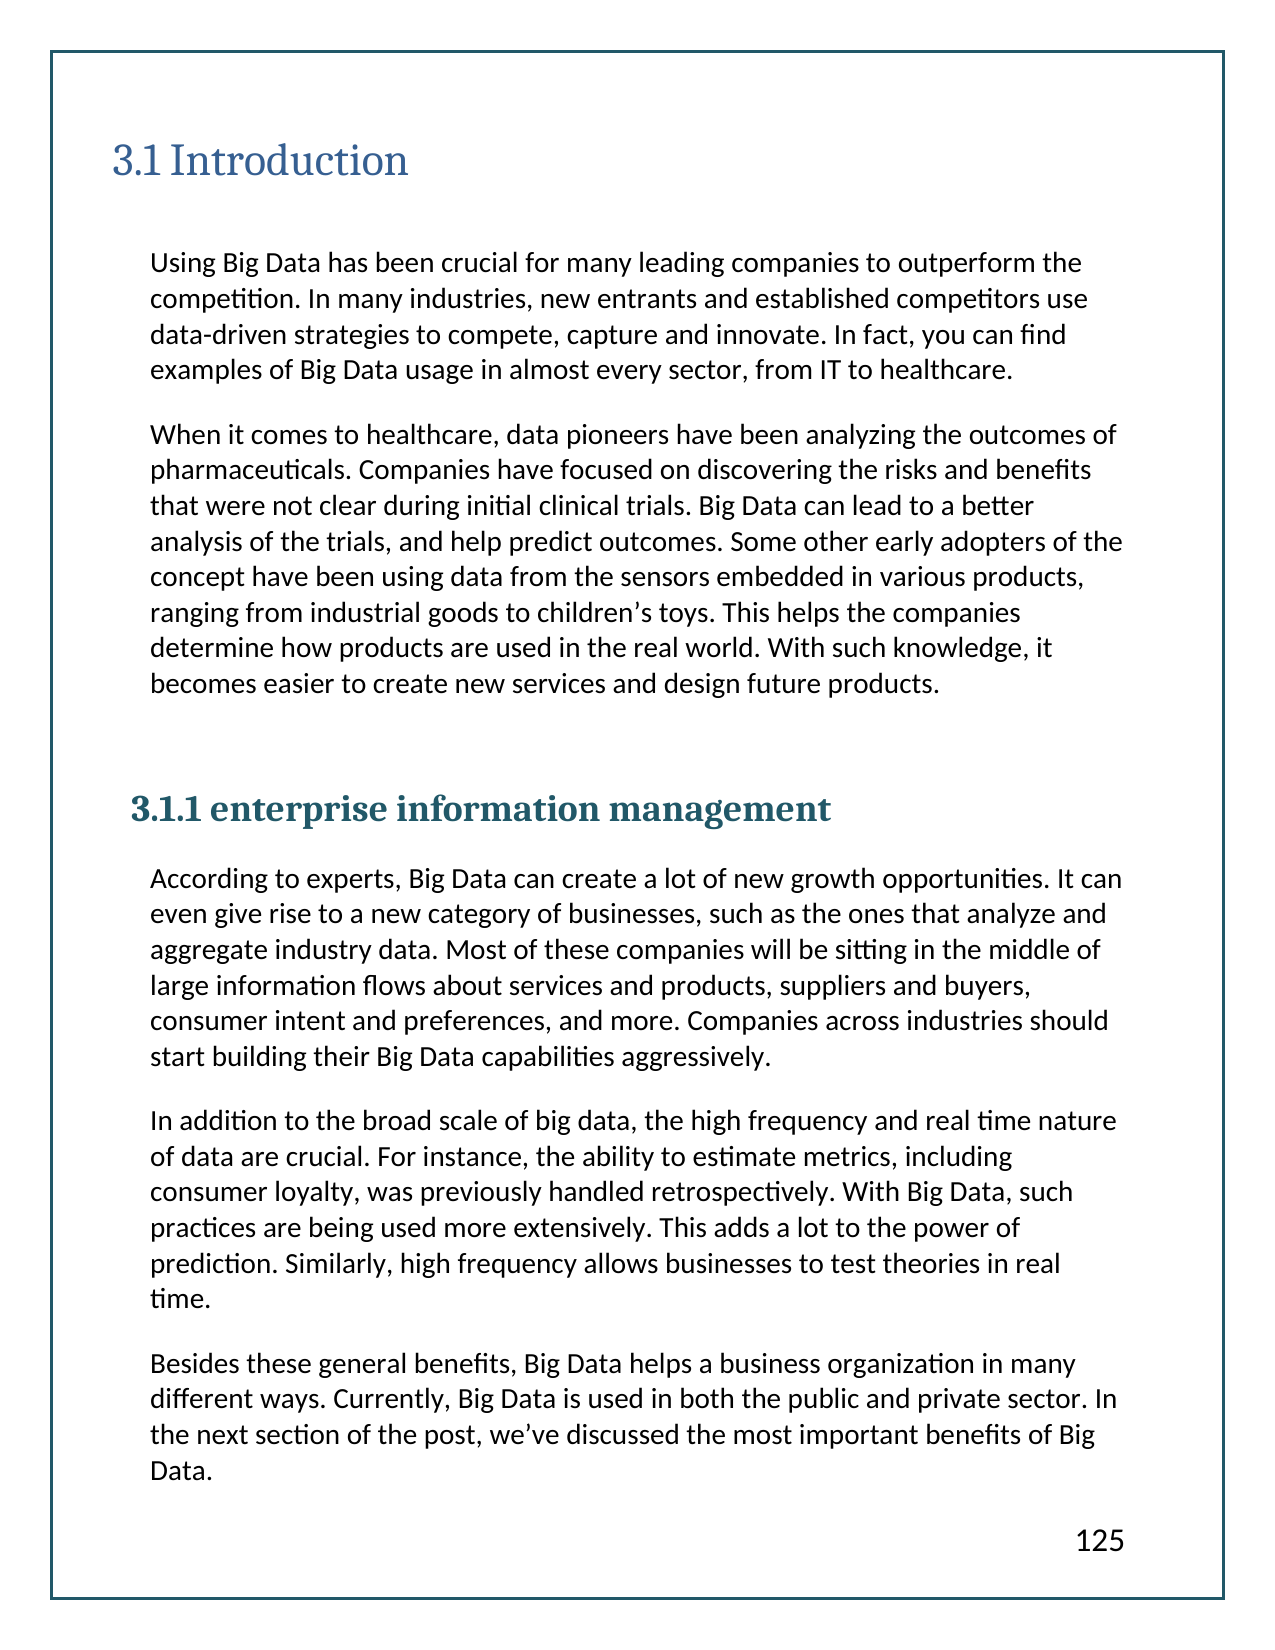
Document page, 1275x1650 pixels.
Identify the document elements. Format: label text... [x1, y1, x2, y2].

text Besides these general benefits, Big Data helps a business organization in many different ways. Currently, Big Data is used in both the public and private sector. In the next section of the post, we’ve discussed the most important benefits of Big Data. [150, 1345, 1125, 1487]
text According to experts, Big Data can create a lot of new growth opportunities. It can even give rise to a new category of businesses, such as the ones that analyze and aggregate industry data. Most of these companies will be sitting in the middle of large information flows about services and products, suppliers and buyers, consumer intent and preferences, and more. Companies across industries should start building their Big Data capabilities aggressively. [150, 860, 1125, 1073]
text Using Big Data has been crucial for many leading companies to outperform the competition. In many industries, new entrants and established competitors use data-driven strategies to compete, capture and innovate. In fact, you can find examples of Big Data usage in almost every sector, from IT to healthcare. [150, 244, 1125, 387]
subtitle 3.1.1 enterprise information management [131, 787, 1125, 831]
subtitle 3.1 Introduction [112, 134, 1125, 187]
text In addition to the broad scale of big data, the high frequency and real time nature of data are crucial. For instance, the ability to estimate metrics, including consumer loyalty, was previously handled retrospectively. With Big Data, such practices are being used more extensively. This adds a lot to the power of prediction. Similarly, high frequency allows businesses to test theories in real time. [150, 1102, 1125, 1316]
text When it comes to healthcare, data pioneers have been analyzing the outcomes of pharmaceuticals. Companies have focused on discovering the risks and benefits that were not clear during initial clinical trials. Big Data can lead to a better analysis of the trials, and help predict outcomes. Some other early adopters of the concept have been using data from the sensors embedded in various products, ranging from industrial goods to children’s toys. This helps the companies determine how products are used in the real world. With such knowledge, it becomes easier to create new services and design future products. [150, 416, 1125, 701]
